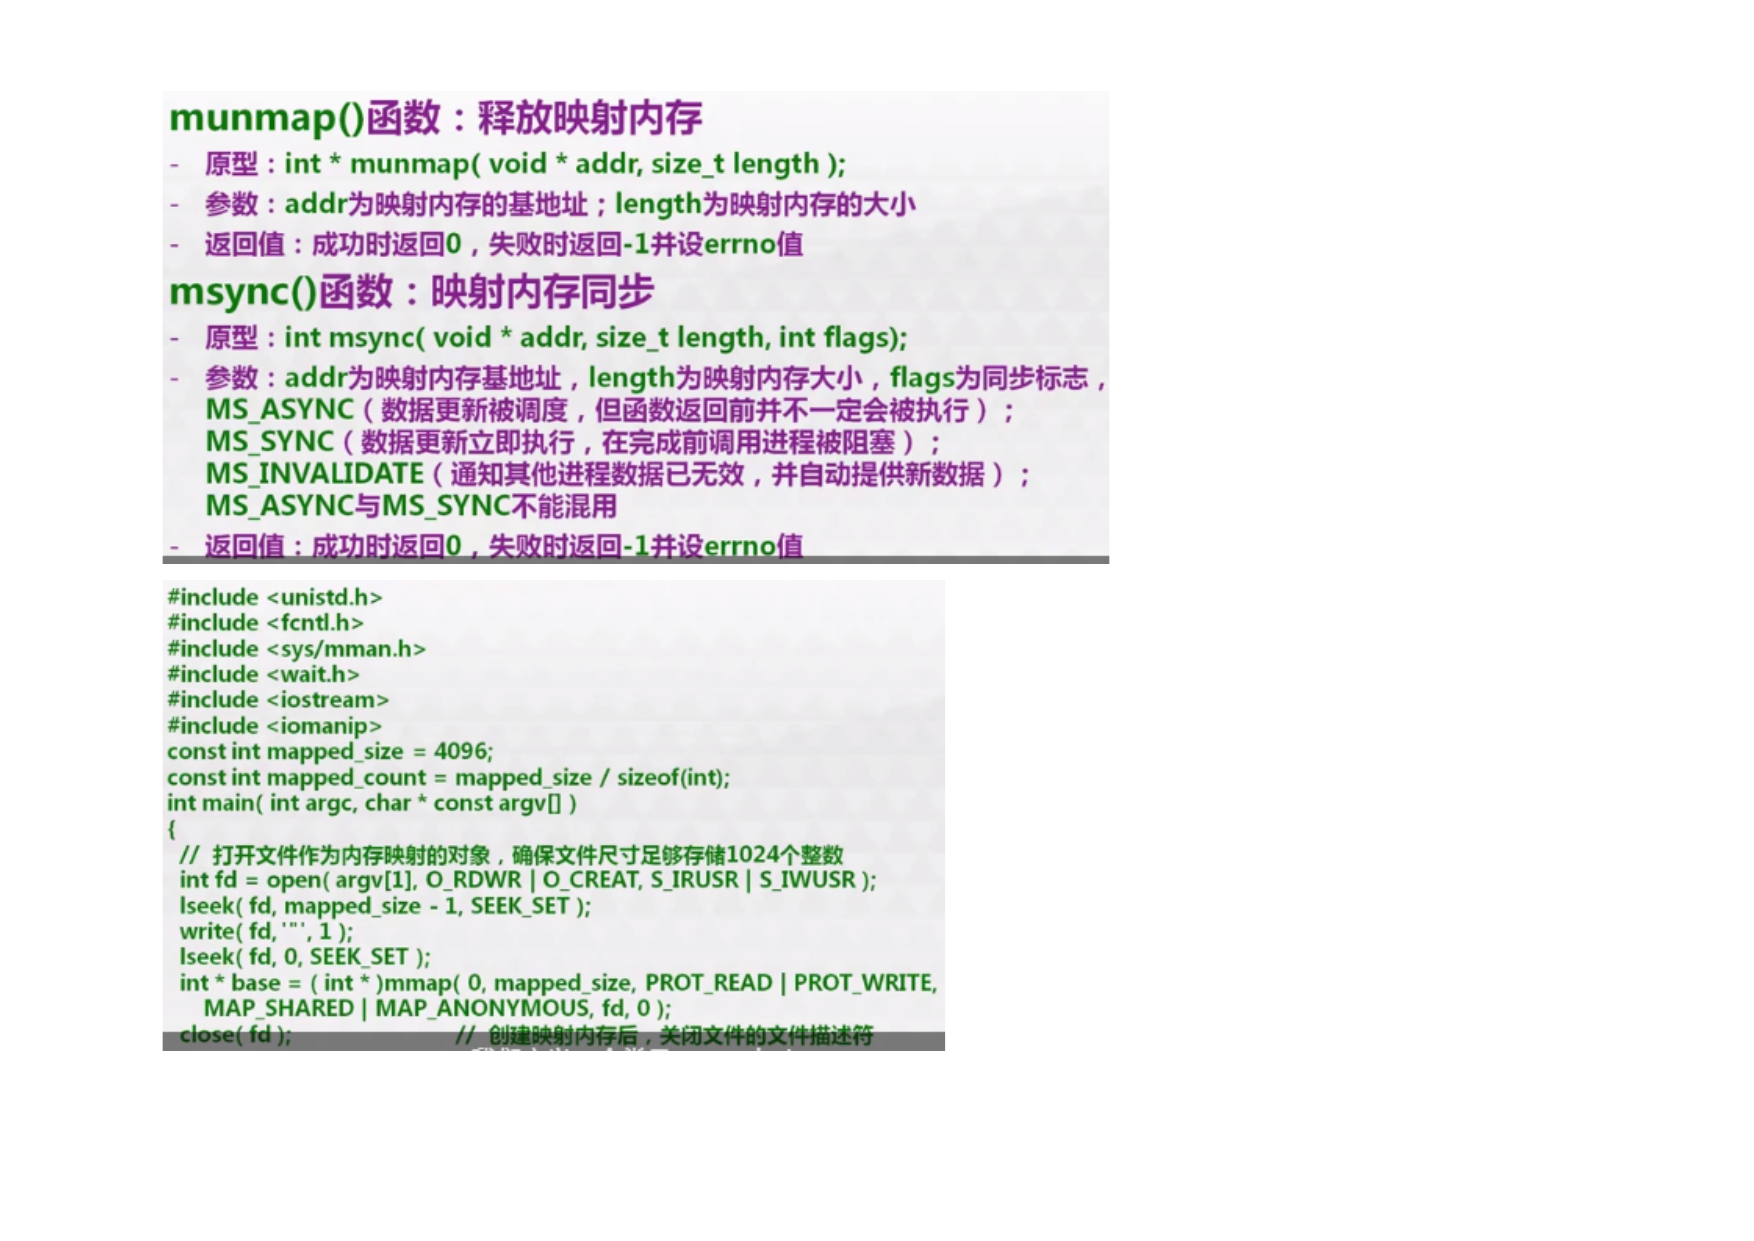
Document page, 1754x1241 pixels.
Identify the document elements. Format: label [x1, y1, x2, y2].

picture [162, 580, 946, 1051]
picture [162, 91, 1110, 564]
